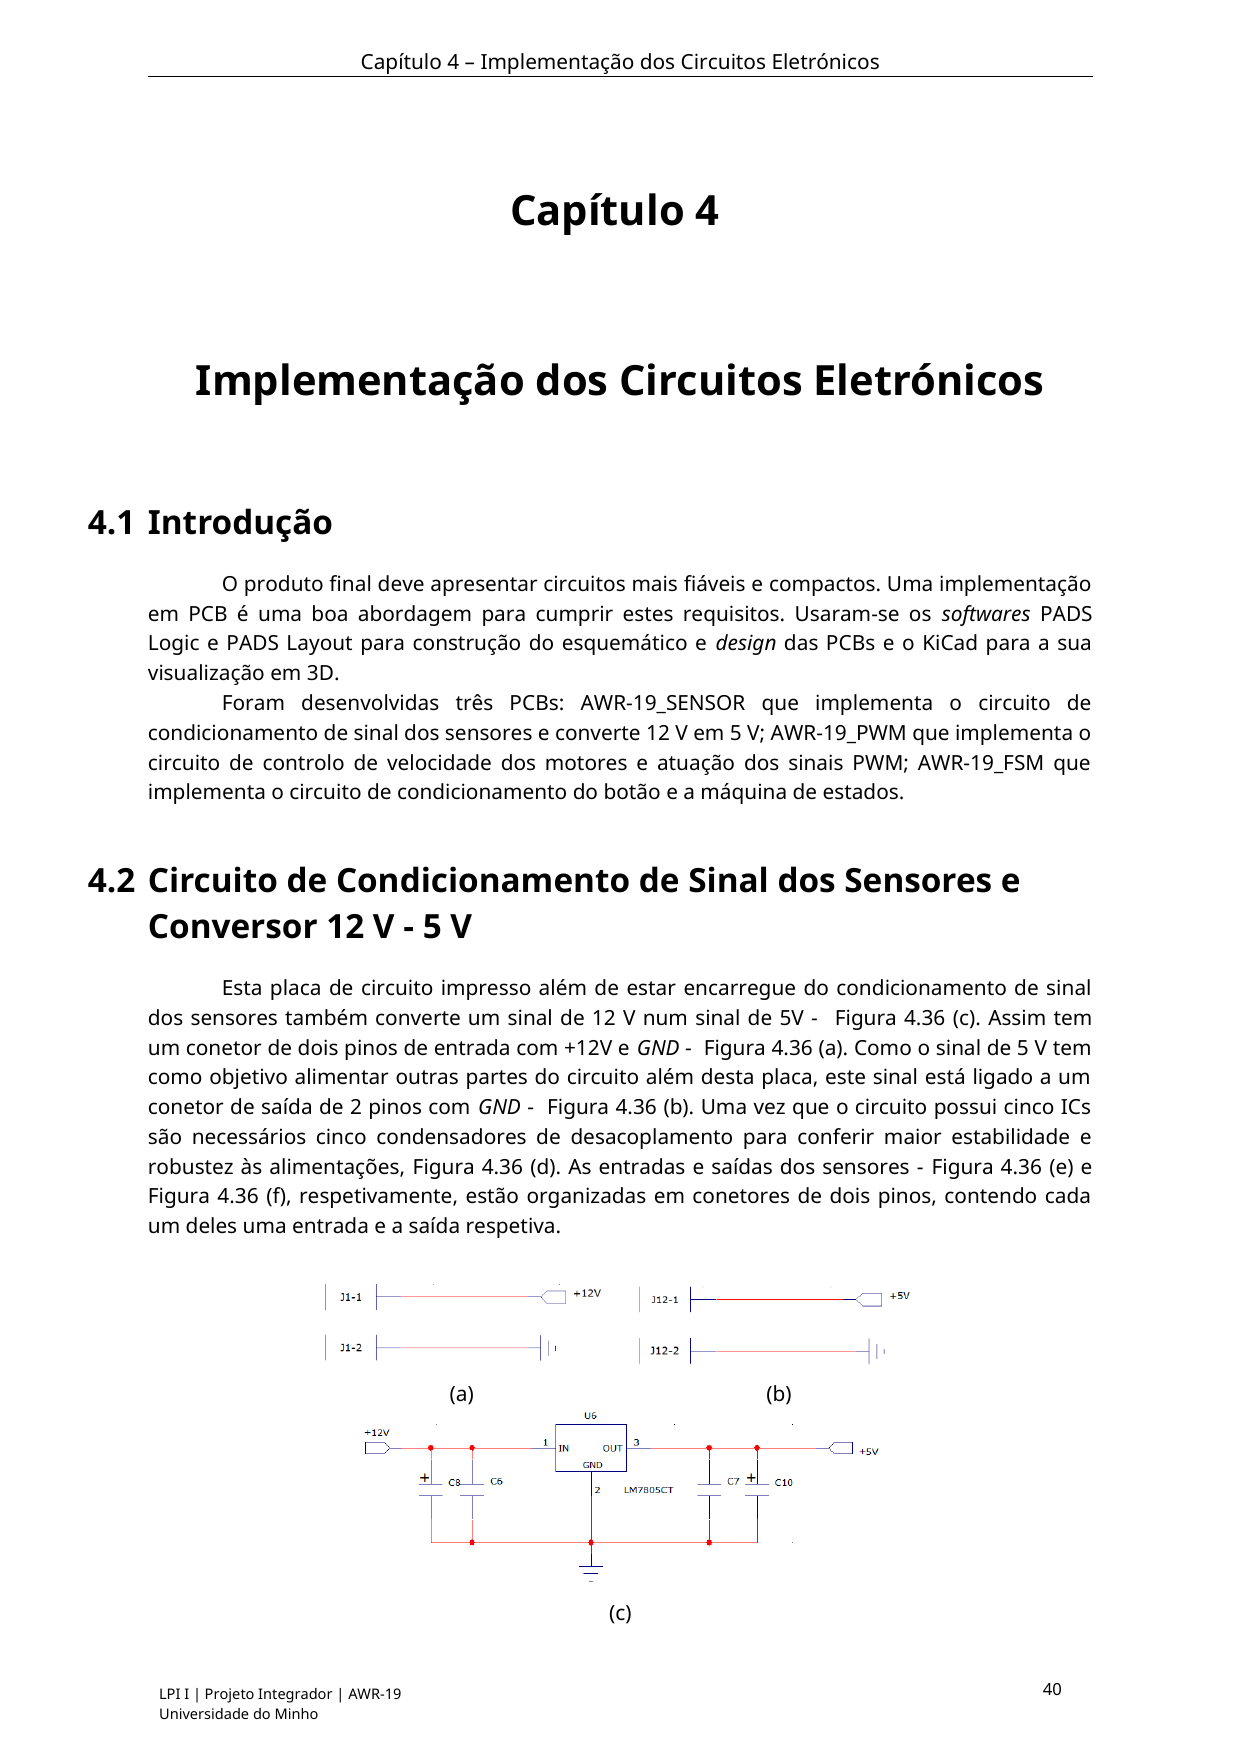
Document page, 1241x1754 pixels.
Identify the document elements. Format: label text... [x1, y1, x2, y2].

text Foram desenvolvidas três PCBs: AWR-19_SENSOR que implementa o circuito de condicionamento de sinal dos sensores e converte 12 V em 5 V; AWR-19_PWM que implementa o circuito de controlo de velocidade dos motores e atuação dos sinais PWM; AWR-19_FSM que implementa o circuito de condicionamento do botão e a máquina de estados. [148, 688, 1092, 806]
subtitle Circuito de Condicionamento de Sinal dos Sensores e Conversor 12 V - 5 V [88, 857, 1092, 948]
subtitle Implementação dos Circuitos Eletrónicos [148, 181, 1092, 408]
table_header [303, 1284, 620, 1379]
table_cell (a) [303, 1379, 620, 1409]
picture [631, 1283, 927, 1367]
table_cell (b) [620, 1379, 937, 1409]
table_cell [303, 1409, 937, 1598]
table_cell (c) [303, 1599, 937, 1628]
text O produto final deve apresentar circuitos mais fiáveis e compactos. Uma implementação em PCB é uma boa abordagem para cumprir estes requisitos. Usaram-se os softwares PADS Logic e PADS Layout para construção do esquemático e design das PCBs e o KiCad para a sua visualização em 3D. [148, 569, 1092, 687]
picture [360, 1408, 881, 1586]
subtitle Introdução [88, 498, 1092, 544]
table_header [620, 1284, 937, 1379]
picture [313, 1284, 609, 1366]
